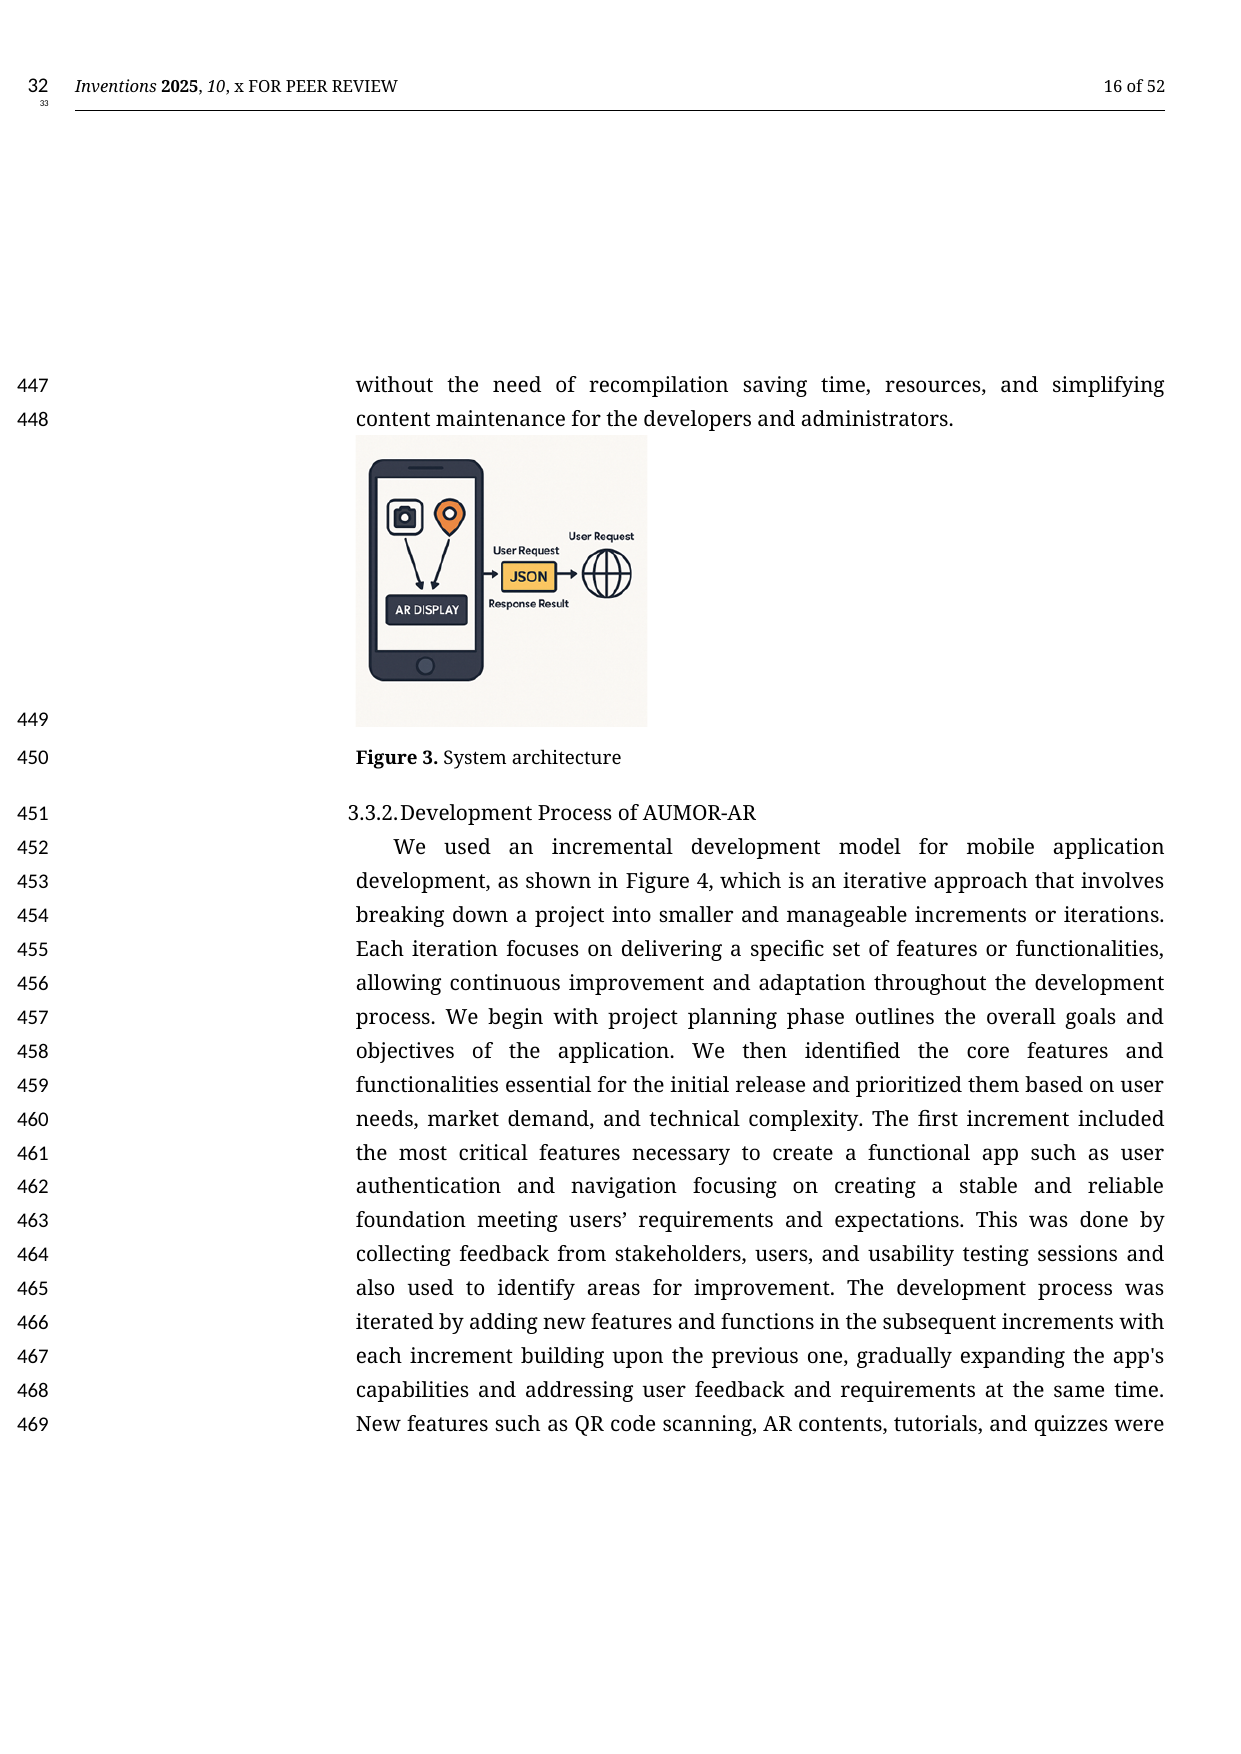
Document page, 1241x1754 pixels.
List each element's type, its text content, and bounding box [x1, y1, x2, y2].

list Development Process of AUMOR-AR [347, 795, 1165, 829]
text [356, 367, 1165, 435]
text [356, 829, 1165, 1441]
picture [355, 435, 648, 727]
text Figure 3. System architecture [356, 741, 1165, 774]
